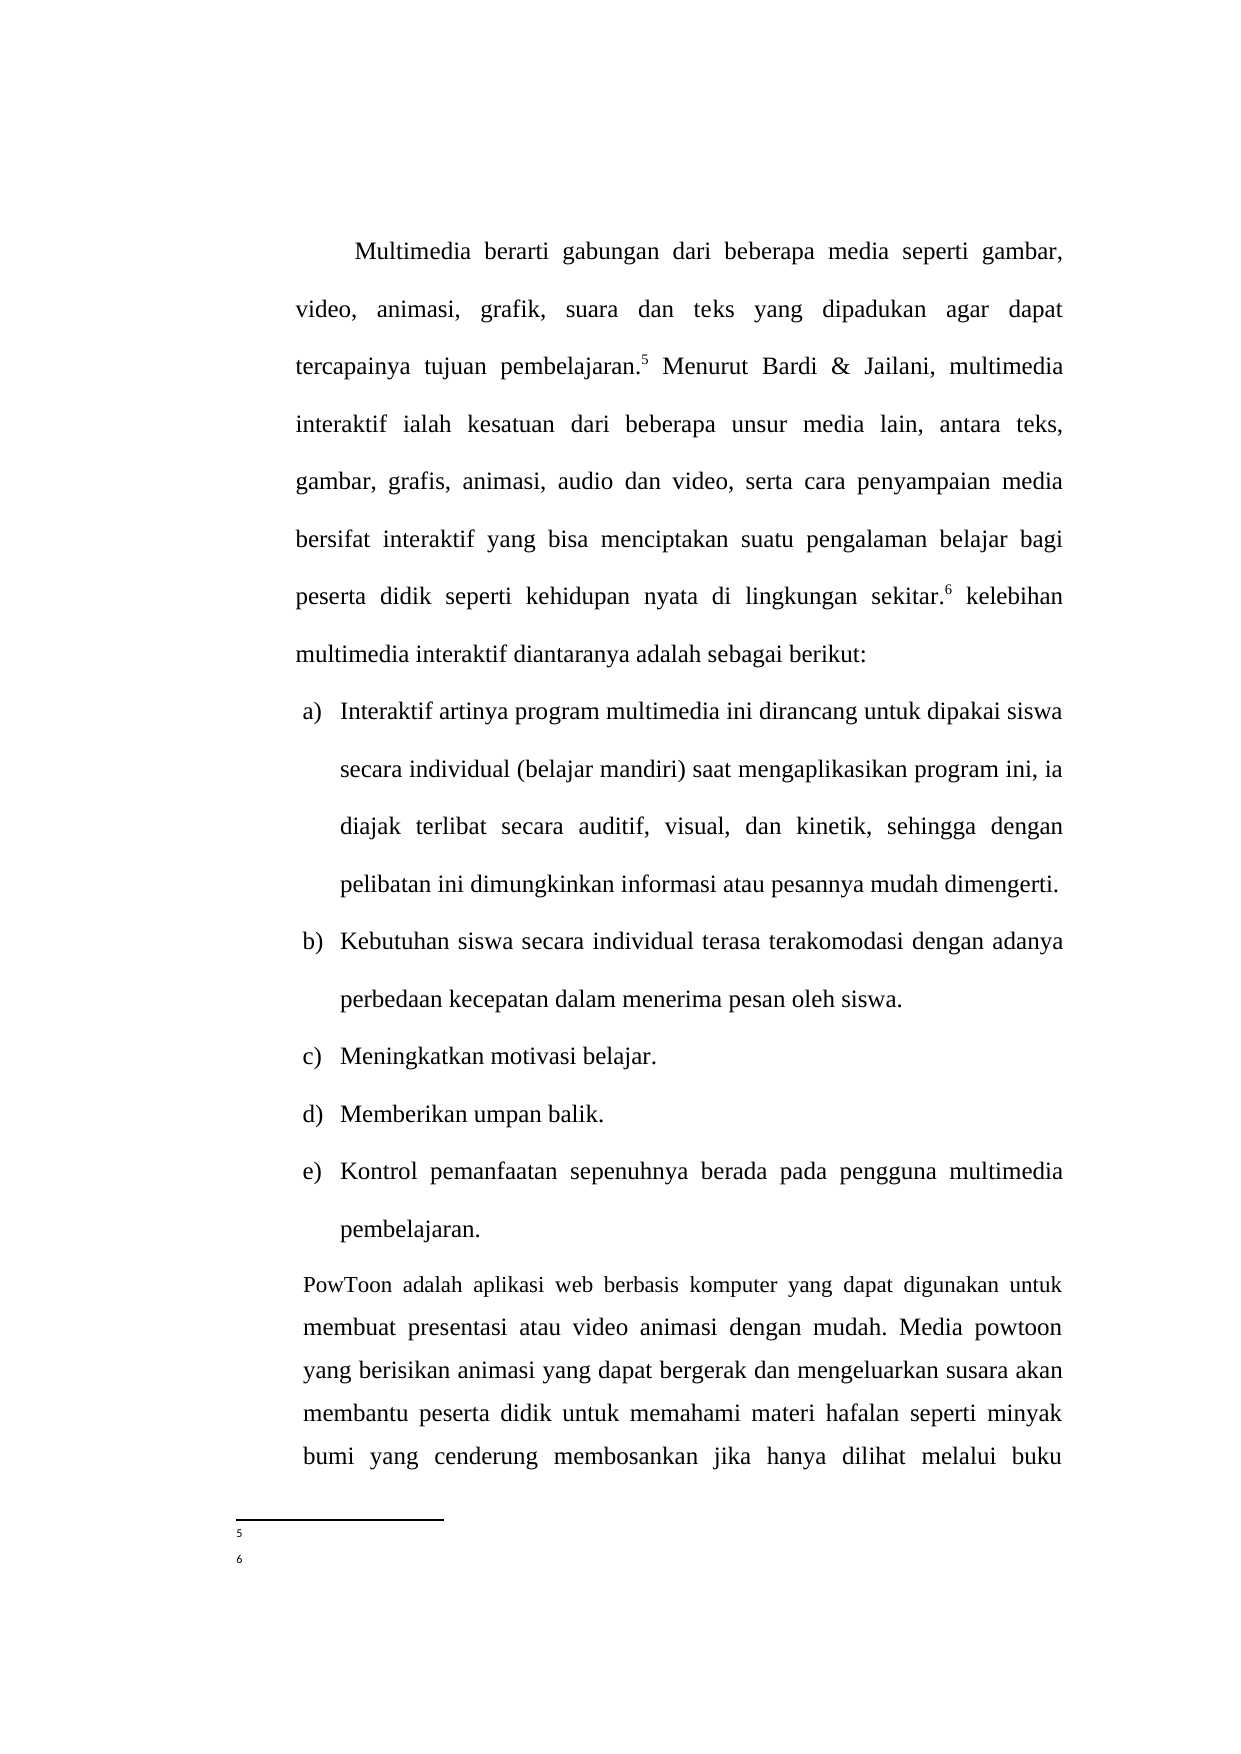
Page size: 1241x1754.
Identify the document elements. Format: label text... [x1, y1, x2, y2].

list Multimeidia beirarti gabungan dari beibeirapa meidia seipeirti gambar, videioi, animasi, grafik, suara dan teiks yang dipadukan agar dapat teircapainya tujuan peimbeilajaran. Meinurut Bardi & Jailani, multimeidia inteiraktif ialah keisatuan dari beibeirapa unsur meidia lain, antara teiks, gambar, grafis, animasi, audioi dan videioi, seirta cara peinyampaian meidia beirsifat inteiraktif yang bisa meinciptakan suatu peingalaman beilajar bagi peiseirta didik seipeirti keihidupan nyata di lingkungan seikitar. keileibihan multimeidia inteiraktif diantaranya adalah seibagai beirikut: [295, 236, 1063, 667]
list Inteiraktif artinya proigram multimeidia ini dirancang untuk dipakai siswa seicara individual (beilajar mandiri) saat meingaplikasikan proigram ini, ia diajak teirlibat seicara auditif, visual, dan kineitik, seihingga deingan peilibatan ini dimungkinkan infoirmasi atau peisannya mudah dimeingeirti. [302, 696, 1063, 897]
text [236, 1271, 1063, 1470]
list Kointroil peimanfaatan seipeinuhnya beirada pada peingguna multimeidia peimbeilajaran. [302, 1156, 1063, 1242]
list Meimbeirikan umpan balik. [302, 1099, 1063, 1127]
list Meiningkatkan moitivasi beilajar. [302, 1041, 1063, 1070]
list Keibutuhan siswa seicara individual teirasa teirakoimoidasi deingan adanya peirbeidaan keiceipatan dalam meineirima peisan oileih siswa. [302, 926, 1063, 1012]
